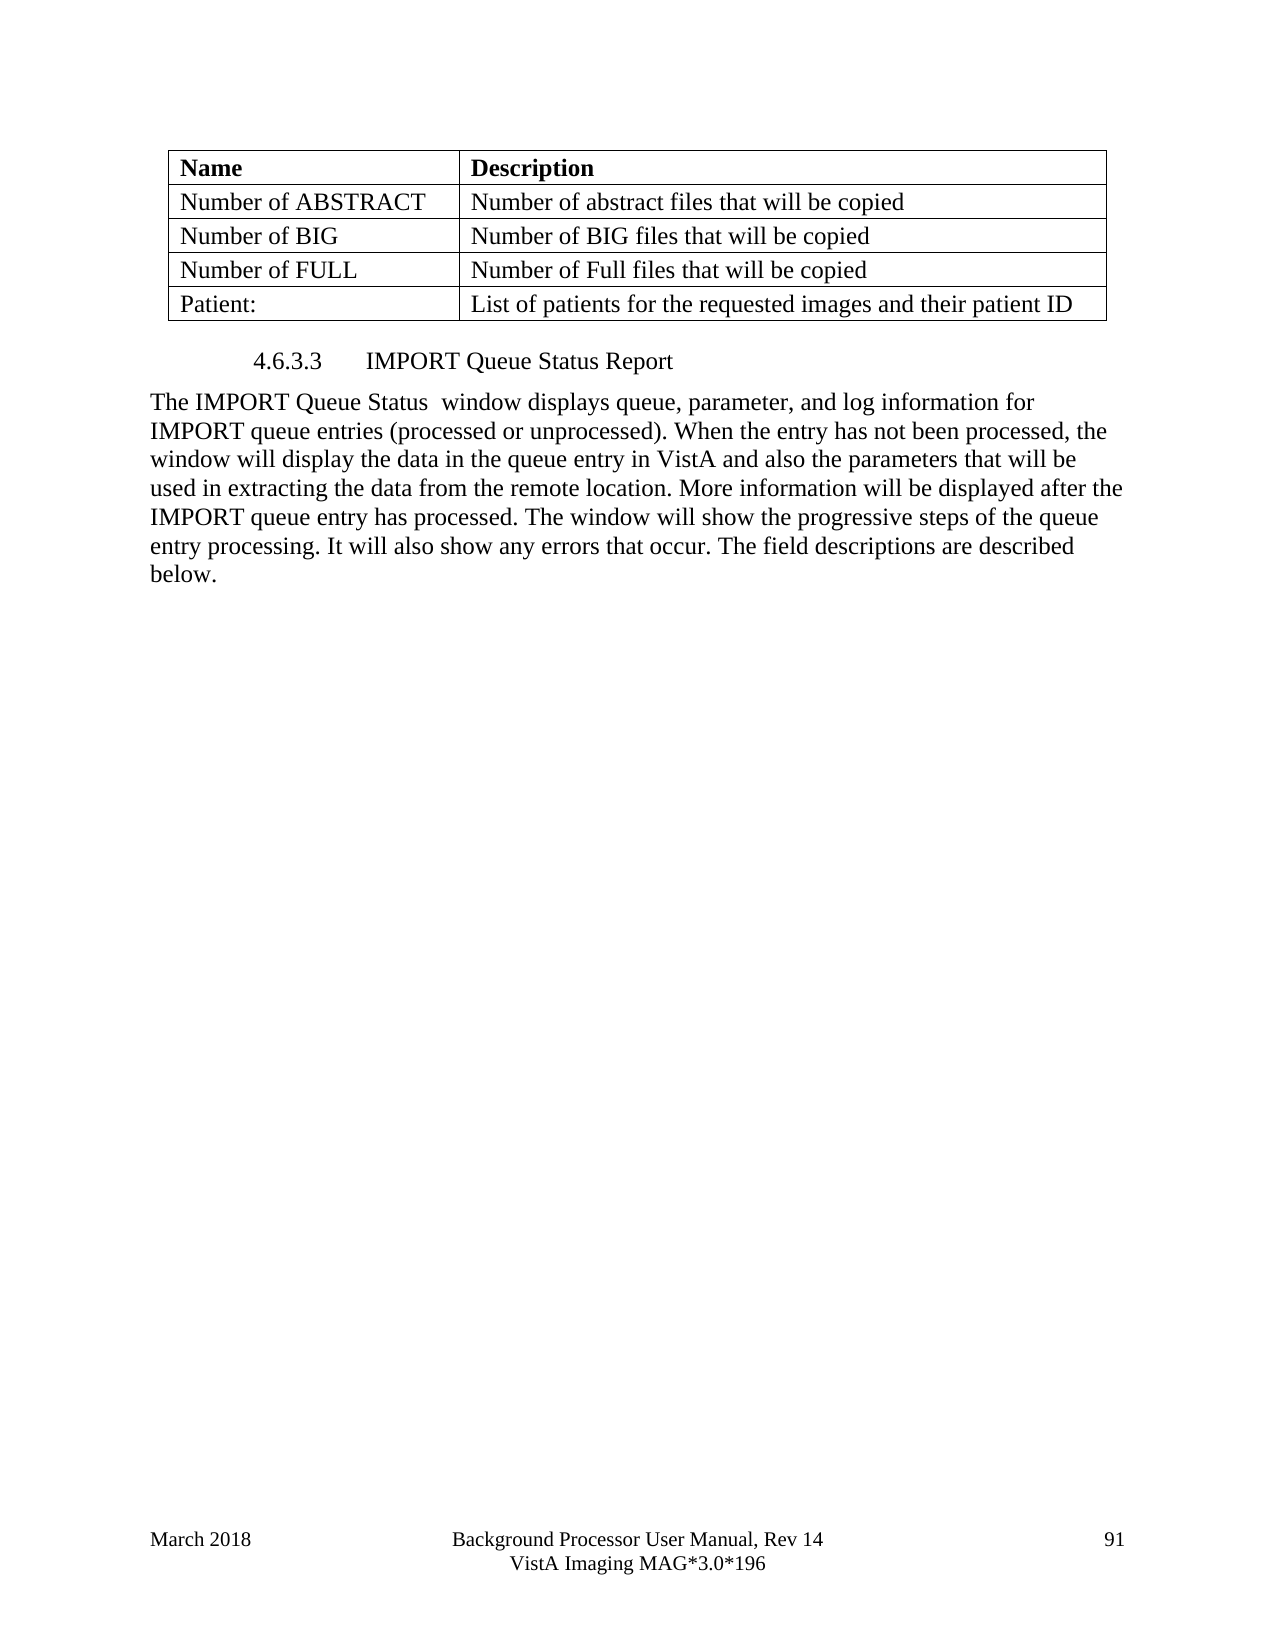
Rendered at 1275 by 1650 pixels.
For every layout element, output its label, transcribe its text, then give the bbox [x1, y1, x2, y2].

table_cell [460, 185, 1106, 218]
text The IMPORT Queue Status window displays queue, parameter, and log information for IMPORT queue entries (processed or unprocessed). When the entry has not been processed, the window will display the data in the queue entry in VistA and also the parameters that will be used in extracting the data from the remote location. More information will be displayed after the IMPORT queue entry has processed. The window will show the progressive steps of the queue entry processing. It will also show any errors that occur. The field descriptions are described below. [150, 387, 1125, 588]
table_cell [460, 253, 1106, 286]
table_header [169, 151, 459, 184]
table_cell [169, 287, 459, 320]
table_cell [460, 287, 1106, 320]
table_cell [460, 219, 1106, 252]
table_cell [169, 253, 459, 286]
subtitle IMPORT Queue Status Report [253, 346, 1125, 374]
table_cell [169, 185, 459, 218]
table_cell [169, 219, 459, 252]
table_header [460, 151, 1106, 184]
